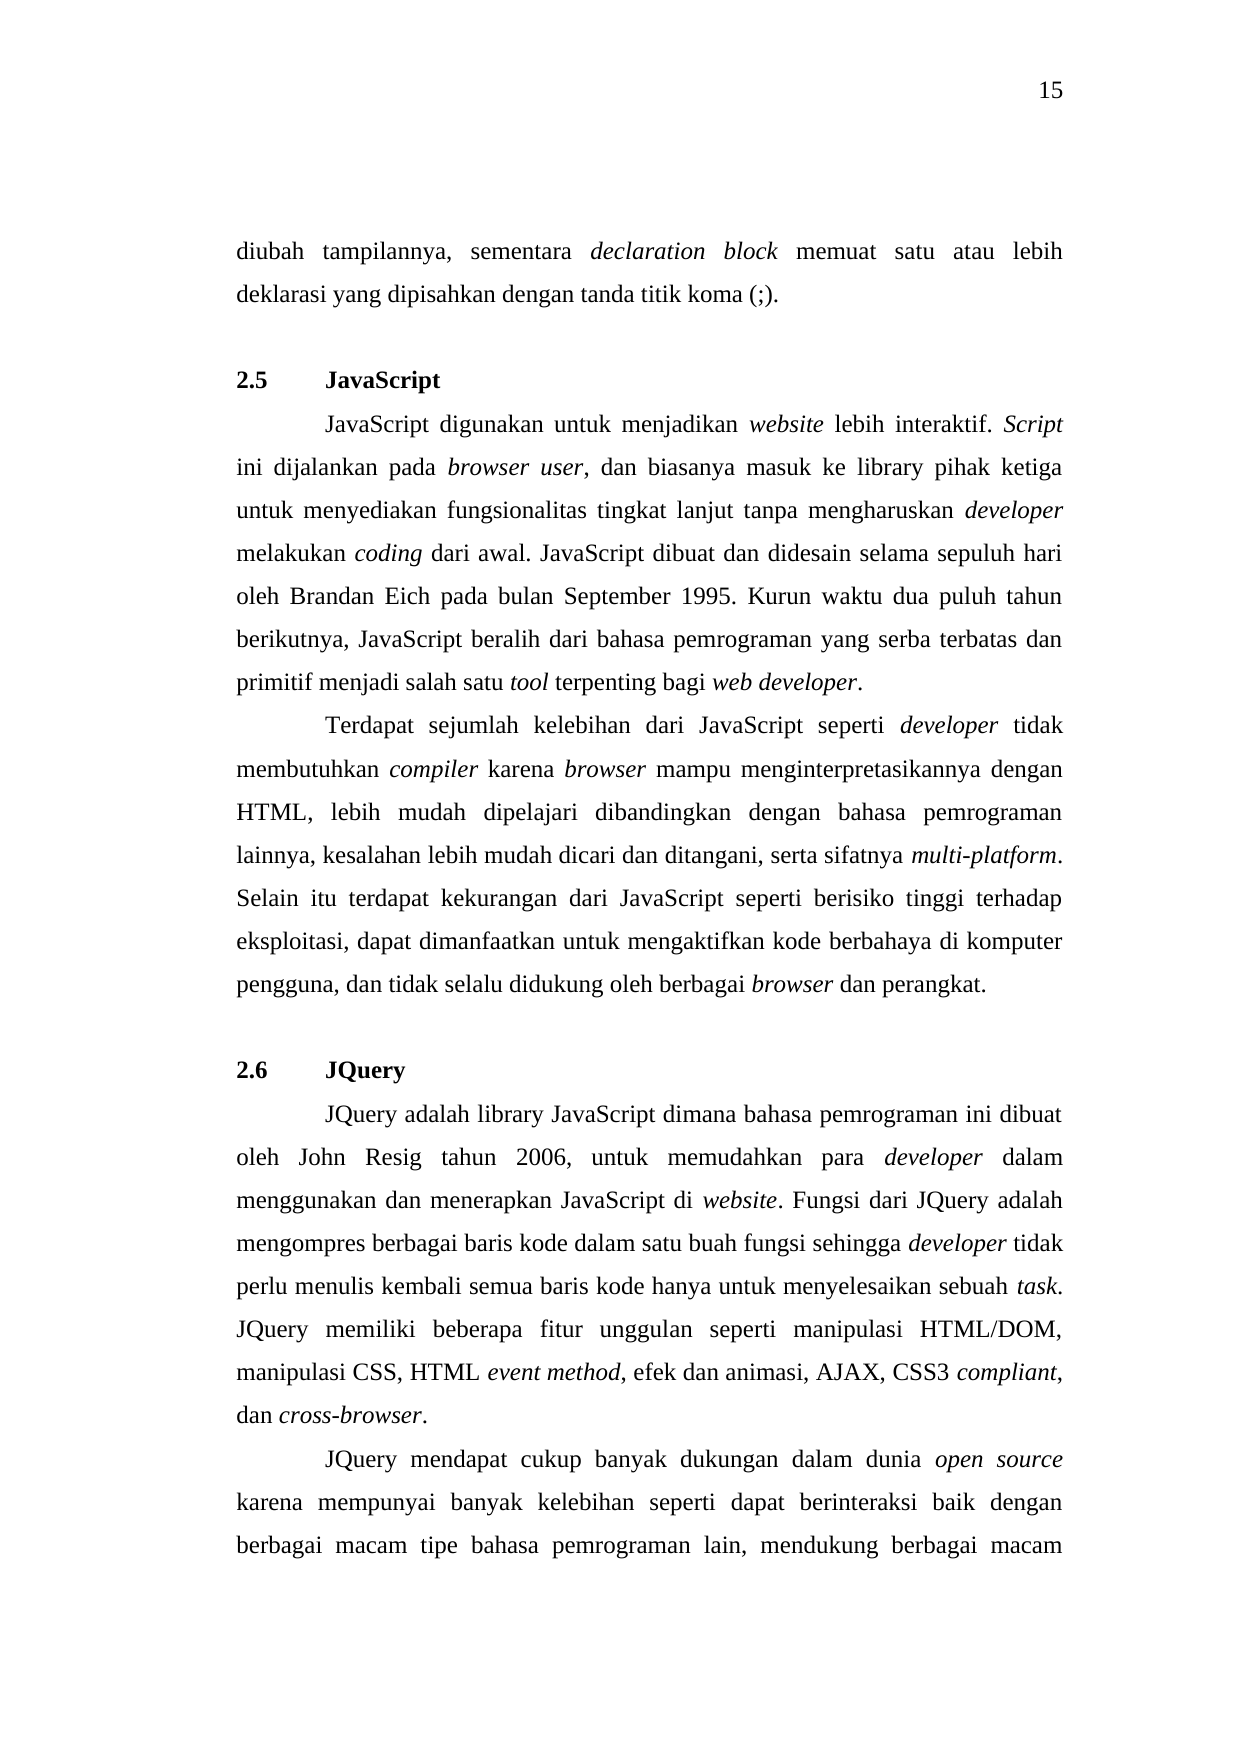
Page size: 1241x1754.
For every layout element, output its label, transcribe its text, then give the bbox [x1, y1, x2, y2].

subtitle 2.6 JQuery [236, 1056, 1063, 1084]
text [236, 1444, 1063, 1559]
subtitle 2.5 JavaScript [236, 366, 1063, 394]
text JavaScript digunakan untuk menjadikan website lebih interaktif. Script ini dijalankan pada browser user, dan biasanya masuk ke library pihak ketiga untuk menyediakan fungsionalitas tingkat lanjut tanpa mengharuskan developer melakukan coding dari awal. JavaScript dibuat dan didesain selama sepuluh hari oleh Brandan Eich pada bulan September 1995. Kurun waktu dua puluh tahun berikutnya, JavaScript beralih dari bahasa pemrograman yang serba terbatas dan primitif menjadi salah satu tool terpenting bagi web developer. [236, 409, 1063, 696]
text Terdapat sejumlah kelebihan dari JavaScript seperti developer tidak membutuhkan compiler karena browser mampu menginterpretasikannya dengan HTML, lebih mudah dipelajari dibandingkan dengan bahasa pemrograman lainnya, kesalahan lebih mudah dicari dan ditangani, serta sifatnya multi-platform. Selain itu terdapat kekurangan dari JavaScript seperti berisiko tinggi terhadap eksploitasi, dapat dimanfaatkan untuk mengaktifkan kode berbahaya di komputer pengguna, dan tidak selalu didukung oleh berbagai browser dan perangkat. [236, 711, 1063, 998]
text JQuery adalah library JavaScript dimana bahasa pemrograman ini dibuat oleh John Resig tahun 2006, untuk memudahkan para developer dalam menggunakan dan menerapkan JavaScript di website. Fungsi dari JQuery adalah mengompres berbagai baris kode dalam satu buah fungsi sehingga developer tidak perlu menulis kembali semua baris kode hanya untuk menyelesaikan sebuah task. JQuery memiliki beberapa fitur unggulan seperti manipulasi HTML/DOM, manipulasi CSS, HTML event method, efek dan animasi, AJAX, CSS3 compliant, dan cross-browser. [236, 1099, 1063, 1429]
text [236, 236, 1063, 308]
